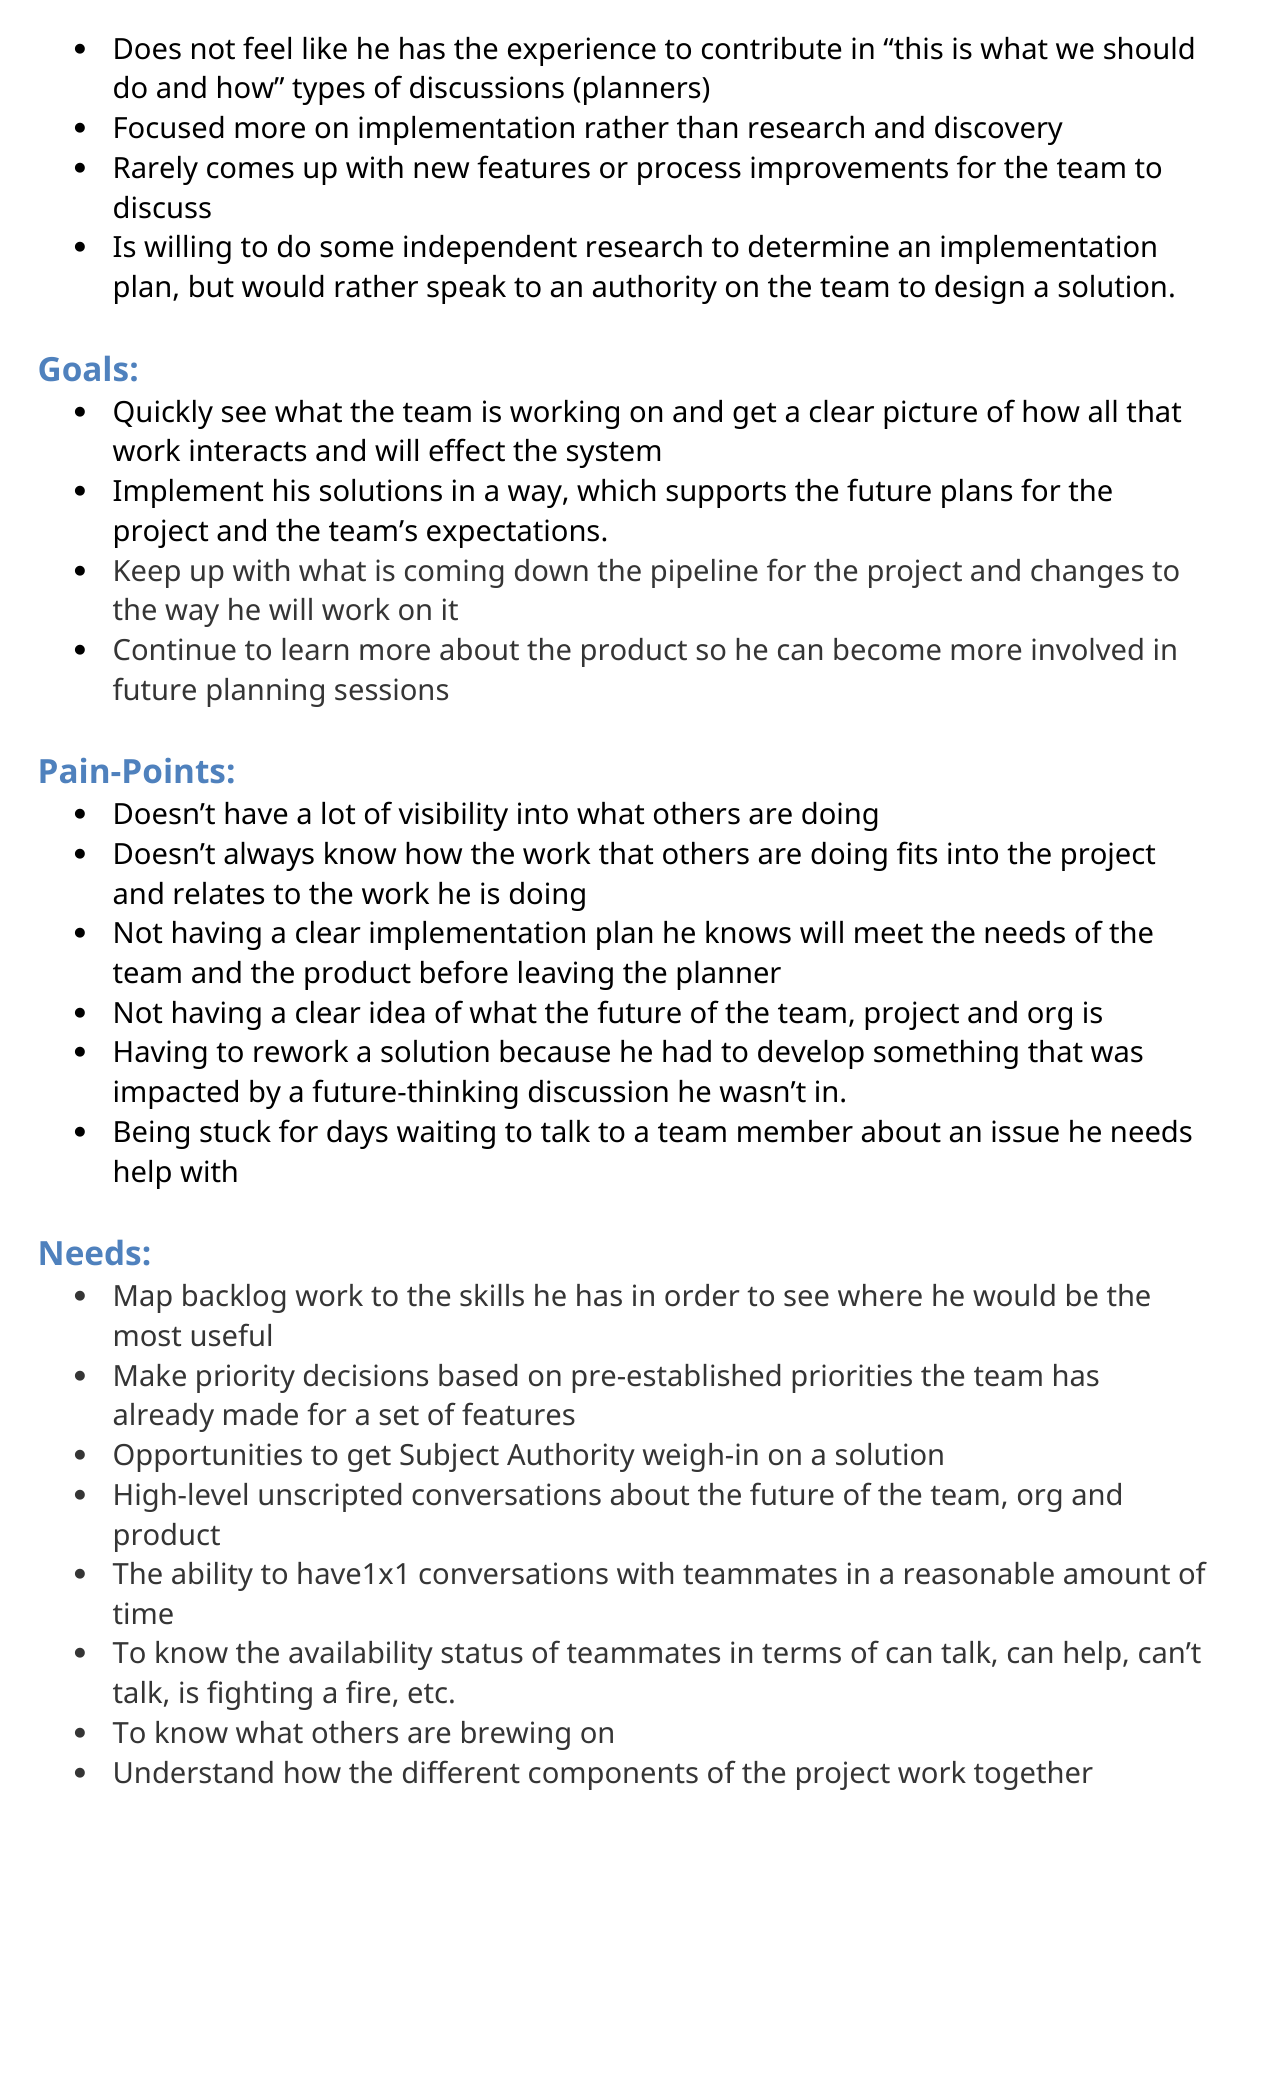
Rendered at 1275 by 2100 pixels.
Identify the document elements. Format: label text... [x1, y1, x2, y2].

list Does not feel like he has the experience to contribute in “this is what we should do and how” types of discussions (planners) [75, 28, 1209, 107]
text Needs: [37, 1230, 1209, 1276]
list Continue to learn more about the product so he can become more involved in future planning sessions [75, 629, 1209, 708]
list Doesn’t have a lot of visibility into what others are doing [75, 794, 1209, 833]
list Keep up with what is coming down the pipeline for the project and changes to the way he will work on it [75, 550, 1209, 629]
list Being stuck for days waiting to talk to a team member about an issue he needs help with [75, 1111, 1209, 1191]
list Not having a clear idea of what the future of the team, project and org is [75, 992, 1209, 1032]
list Opportunities to get Subject Authority weigh-in on a solution [75, 1434, 1209, 1474]
list Map backlog work to the skills he has in order to see where he would be the most useful [75, 1276, 1209, 1355]
list Make priority decisions based on pre-established priorities the team has already made for a set of features [75, 1355, 1209, 1434]
list Understand how the different components of the project work together [75, 1752, 1209, 1792]
list High-level unscripted conversations about the future of the team, org and product [75, 1474, 1209, 1553]
list Focused more on implementation rather than research and discovery [75, 107, 1209, 147]
list Implement his solutions in a way, which supports the future plans for the project and the team’s expectations. [75, 470, 1209, 550]
text Pain-Points: [37, 748, 1209, 794]
list The ability to have1x1 conversations with teammates in a reasonable amount of time [75, 1553, 1209, 1633]
list To know what others are brewing on [75, 1712, 1209, 1752]
list Not having a clear implementation plan he knows will meet the needs of the team and the product before leaving the planner [75, 913, 1209, 992]
list Having to rework a solution because he had to develop something that was impacted by a future-thinking discussion he wasn’t in. [75, 1032, 1209, 1111]
list Doesn’t always know how the work that others are doing fits into the project and relates to the work he is doing [75, 833, 1209, 913]
text Goals: [37, 346, 1209, 391]
list Is willing to do some independent research to determine an implementation plan, but would rather speak to an authority on the team to design a solution. [75, 227, 1209, 306]
list Quickly see what the team is working on and get a clear picture of how all that work interacts and will effect the system [75, 391, 1209, 470]
list To know the availability status of teammates in terms of can talk, can help, can’t talk, is fighting a fire, etc. [75, 1633, 1209, 1712]
list Rarely comes up with new features or process improvements for the team to discuss [75, 147, 1209, 227]
